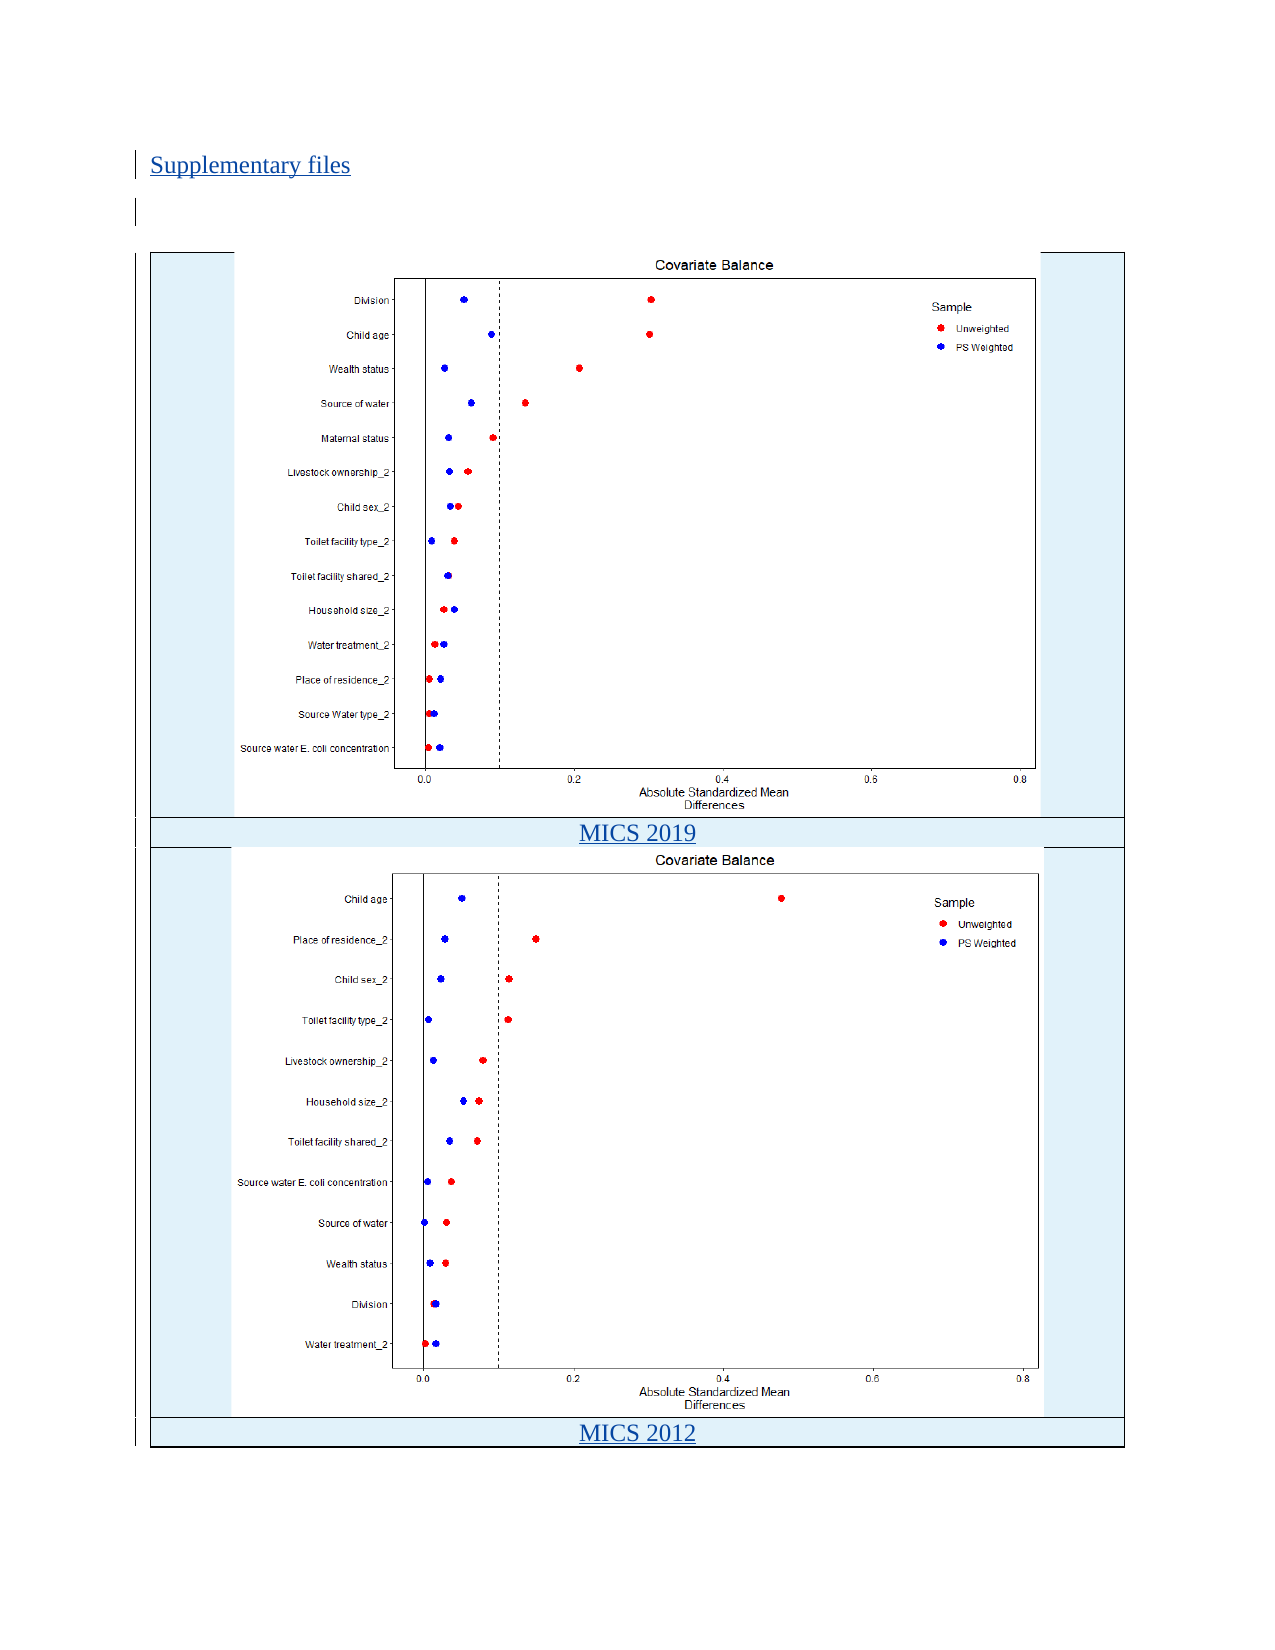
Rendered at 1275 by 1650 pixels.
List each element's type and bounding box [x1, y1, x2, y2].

picture [231, 847, 1044, 1417]
picture [234, 252, 1041, 817]
